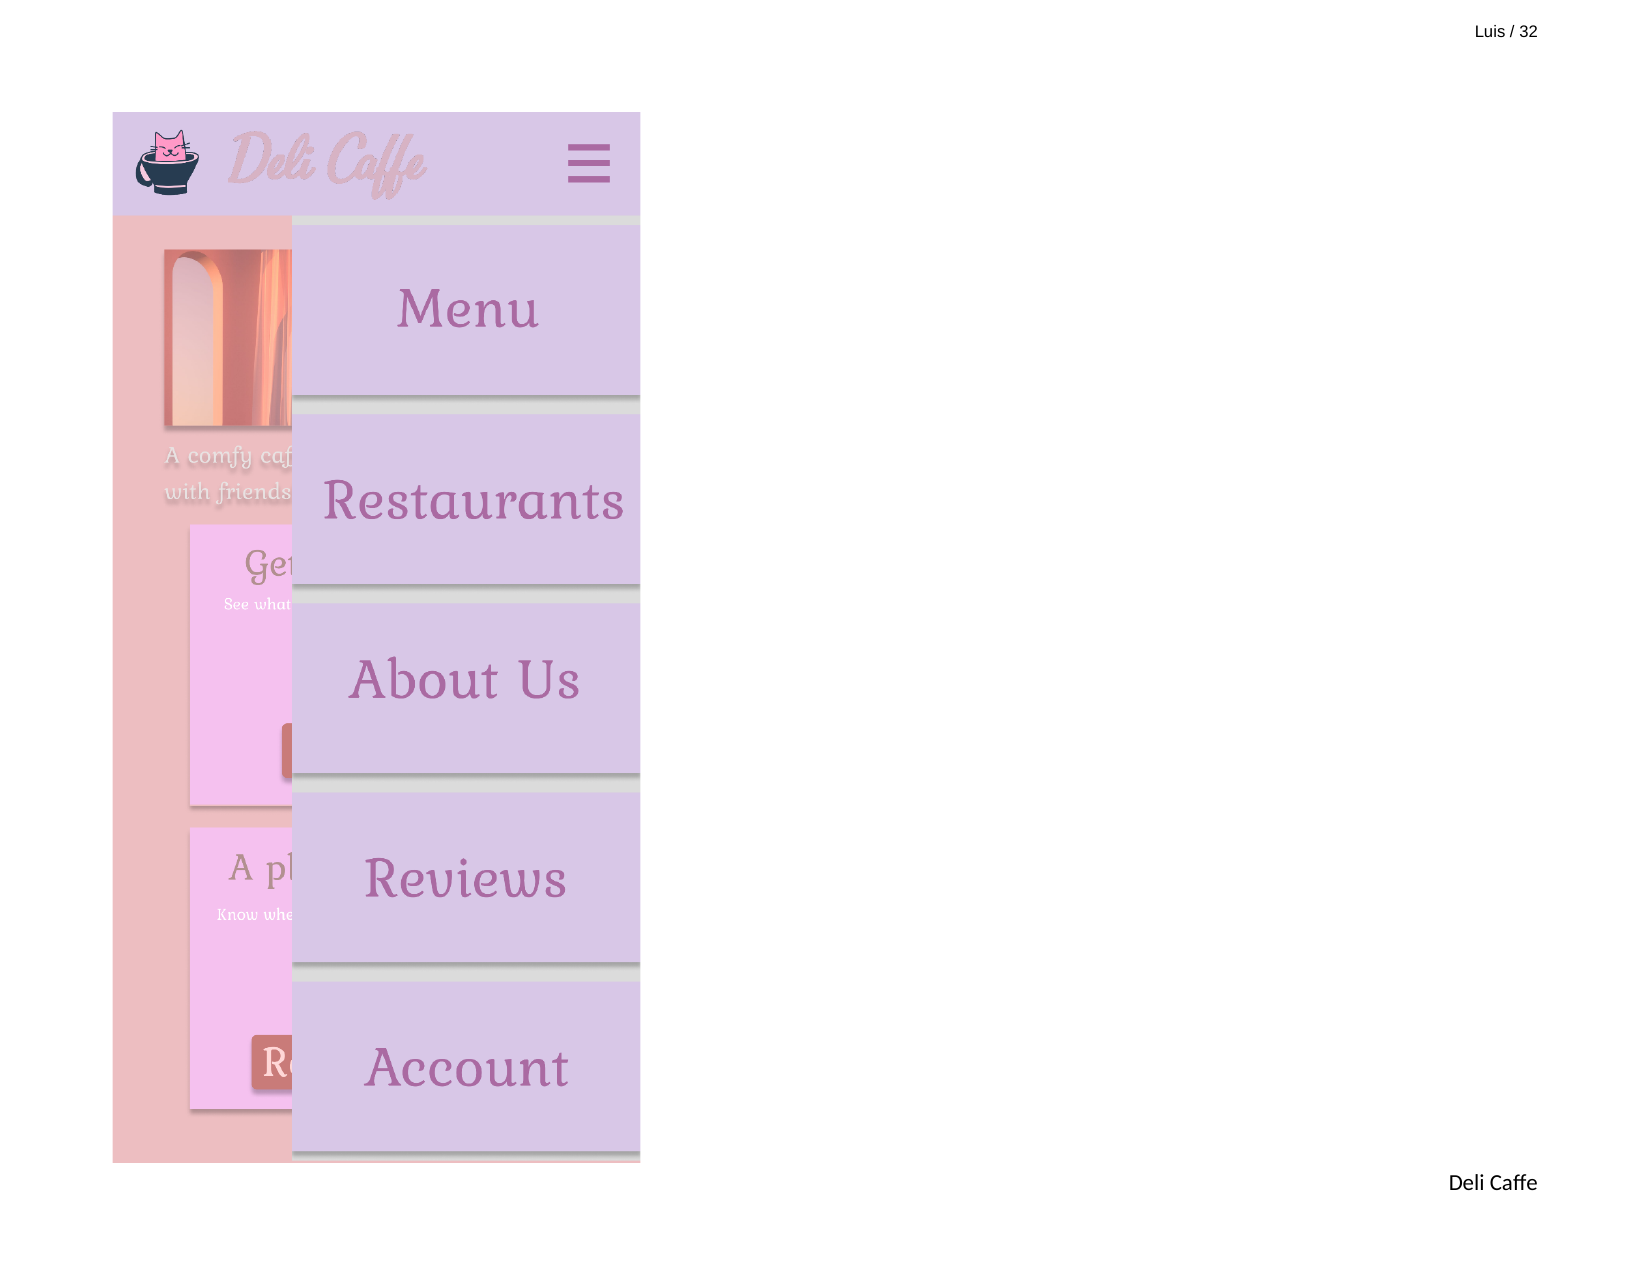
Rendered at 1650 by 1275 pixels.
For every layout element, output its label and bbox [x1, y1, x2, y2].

picture [112, 112, 641, 1163]
